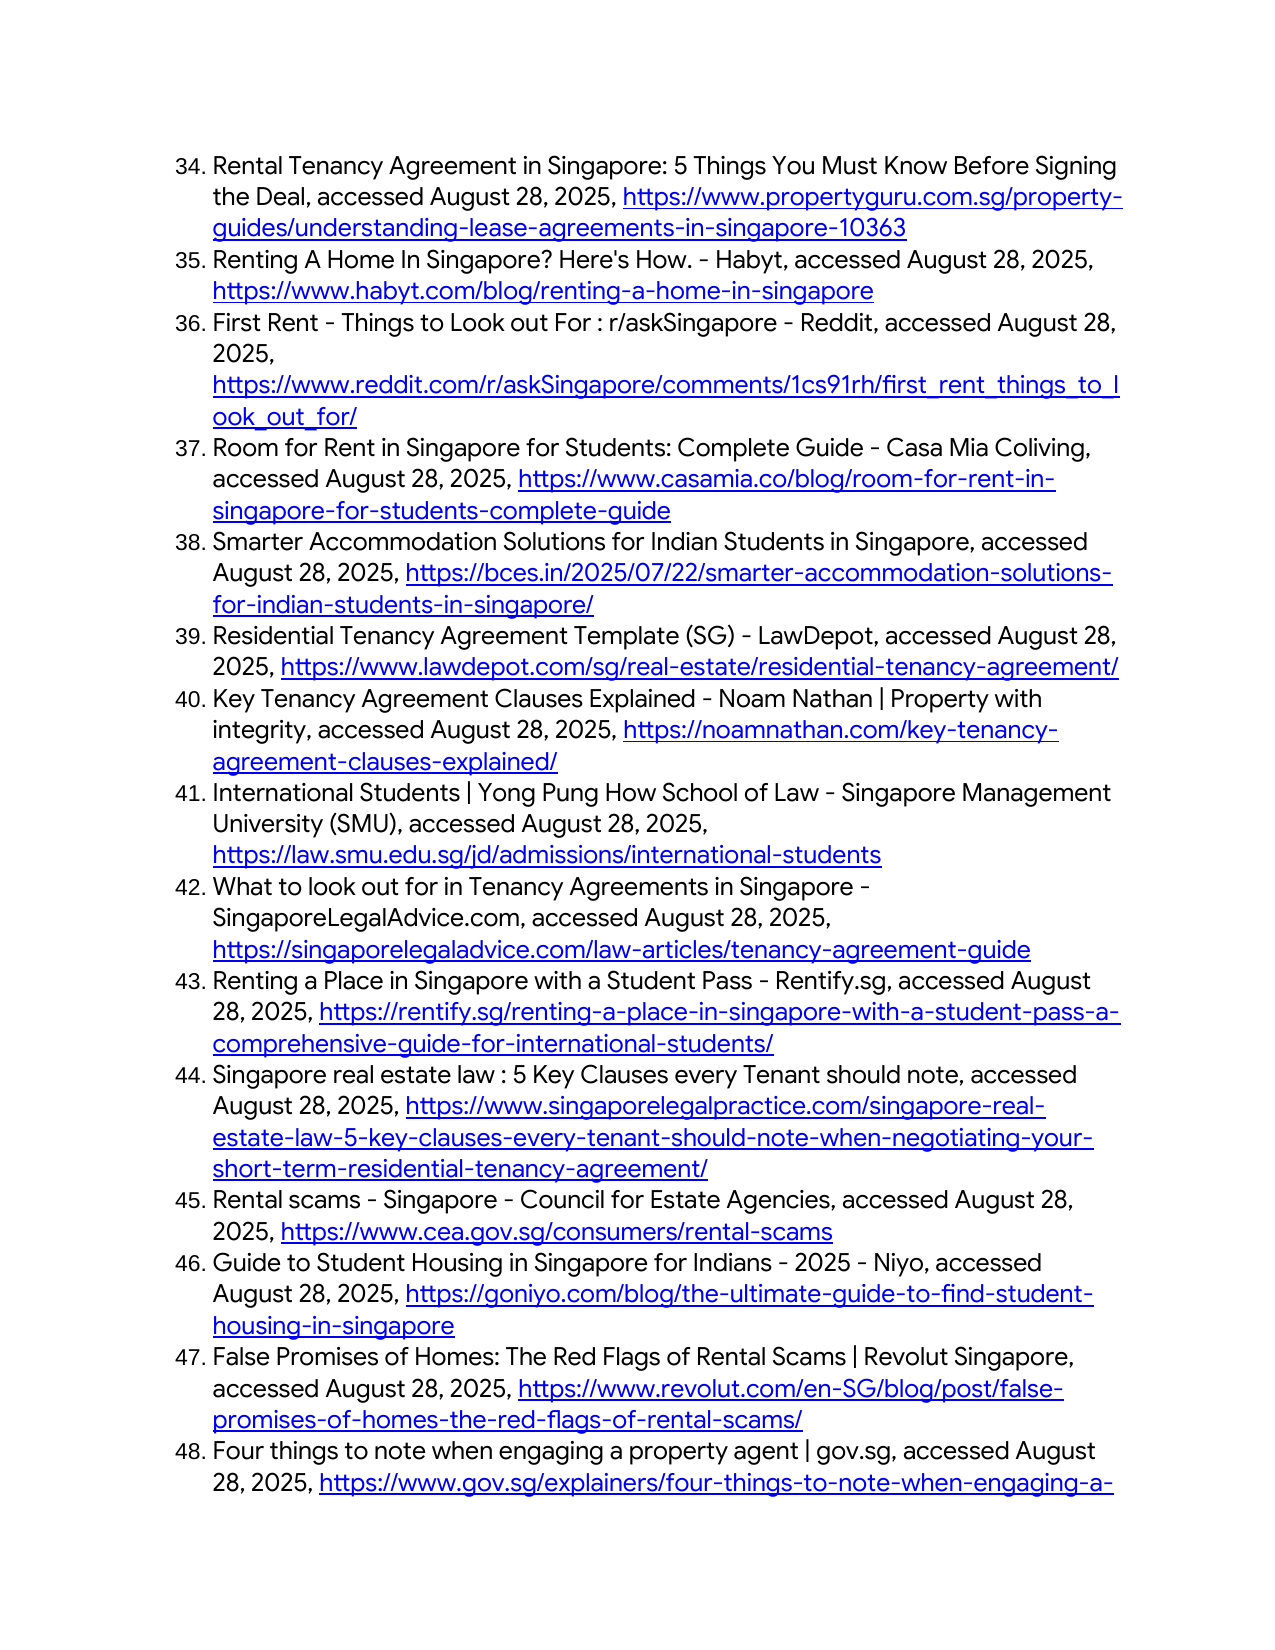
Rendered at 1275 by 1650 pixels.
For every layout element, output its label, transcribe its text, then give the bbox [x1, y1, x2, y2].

list Rental scams - Singapore - Council for Estate Agencies, accessed August 28, 2025, https://www.cea.gov.sg/consumers/rental-scams [175, 1185, 1125, 1247]
list Key Tenancy Agreement Clauses Explained - Noam Nathan | Property with integrity, accessed August 28, 2025, https://noamnathan.com/key-tenancy-agreement-clauses-explained/ [175, 683, 1125, 777]
list Rental Tenancy Agreement in Singapore: 5 Things You Must Know Before Signing the Deal, accessed August 28, 2025, https://www.propertyguru.com.sg/property-guides/understanding-lease-agreements-in-singapore-10363 [175, 150, 1125, 244]
list Residential Tenancy Agreement Template (SG) - LawDepot, accessed August 28, 2025, https://www.lawdepot.com/sg/real-estate/residential-tenancy-agreement/ [175, 620, 1125, 683]
list Renting a Place in Singapore with a Student Pass - Rentify.sg, accessed August 28, 2025, https://rentify.sg/renting-a-place-in-singapore-with-a-student-pass-a-comprehensive-guide-for-international-students/ [175, 965, 1125, 1059]
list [175, 1436, 1125, 1498]
list Smarter Accommodation Solutions for Indian Students in Singapore, accessed August 28, 2025, https://bces.in/2025/07/22/smarter-accommodation-solutions-for-indian-students-in-singapore/ [175, 526, 1125, 620]
list Room for Rent in Singapore for Students: Complete Guide - Casa Mia Coliving, accessed August 28, 2025, https://www.casamia.co/blog/room-for-rent-in-singapore-for-students-complete-guide [175, 432, 1125, 526]
list False Promises of Homes: The Red Flags of Rental Scams | Revolut Singapore, accessed August 28, 2025, https://www.revolut.com/en-SG/blog/post/false-promises-of-homes-the-red-flags-of-rental-scams/ [175, 1341, 1125, 1436]
list International Students | Yong Pung How School of Law - Singapore Management University (SMU), accessed August 28, 2025, https://law.smu.edu.sg/jd/admissions/international-students [175, 777, 1125, 871]
list Renting A Home In Singapore? Here's How. - Habyt, accessed August 28, 2025, https://www.habyt.com/blog/renting-a-home-in-singapore [175, 244, 1125, 307]
list Singapore real estate law : 5 Key Clauses every Tenant should note, accessed August 28, 2025, https://www.singaporelegalpractice.com/singapore-real-estate-law-5-key-clauses-every-tenant-should-note-when-negotiating-your-short-term-residential-tenancy-agreement/ [175, 1059, 1125, 1185]
list Guide to Student Housing in Singapore for Indians - 2025 - Niyo, accessed August 28, 2025, https://goniyo.com/blog/the-ultimate-guide-to-find-student-housing-in-singapore [175, 1247, 1125, 1341]
list First Rent - Things to Look out For : r/askSingapore - Reddit, accessed August 28, 2025, https://www.reddit.com/r/askSingapore/comments/1cs91rh/first_rent_things_to_look_out_for/ [175, 307, 1125, 432]
list What to look out for in Tenancy Agreements in Singapore - SingaporeLegalAdvice.com, accessed August 28, 2025, https://singaporelegaladvice.com/law-articles/tenancy-agreement-guide [175, 871, 1125, 965]
